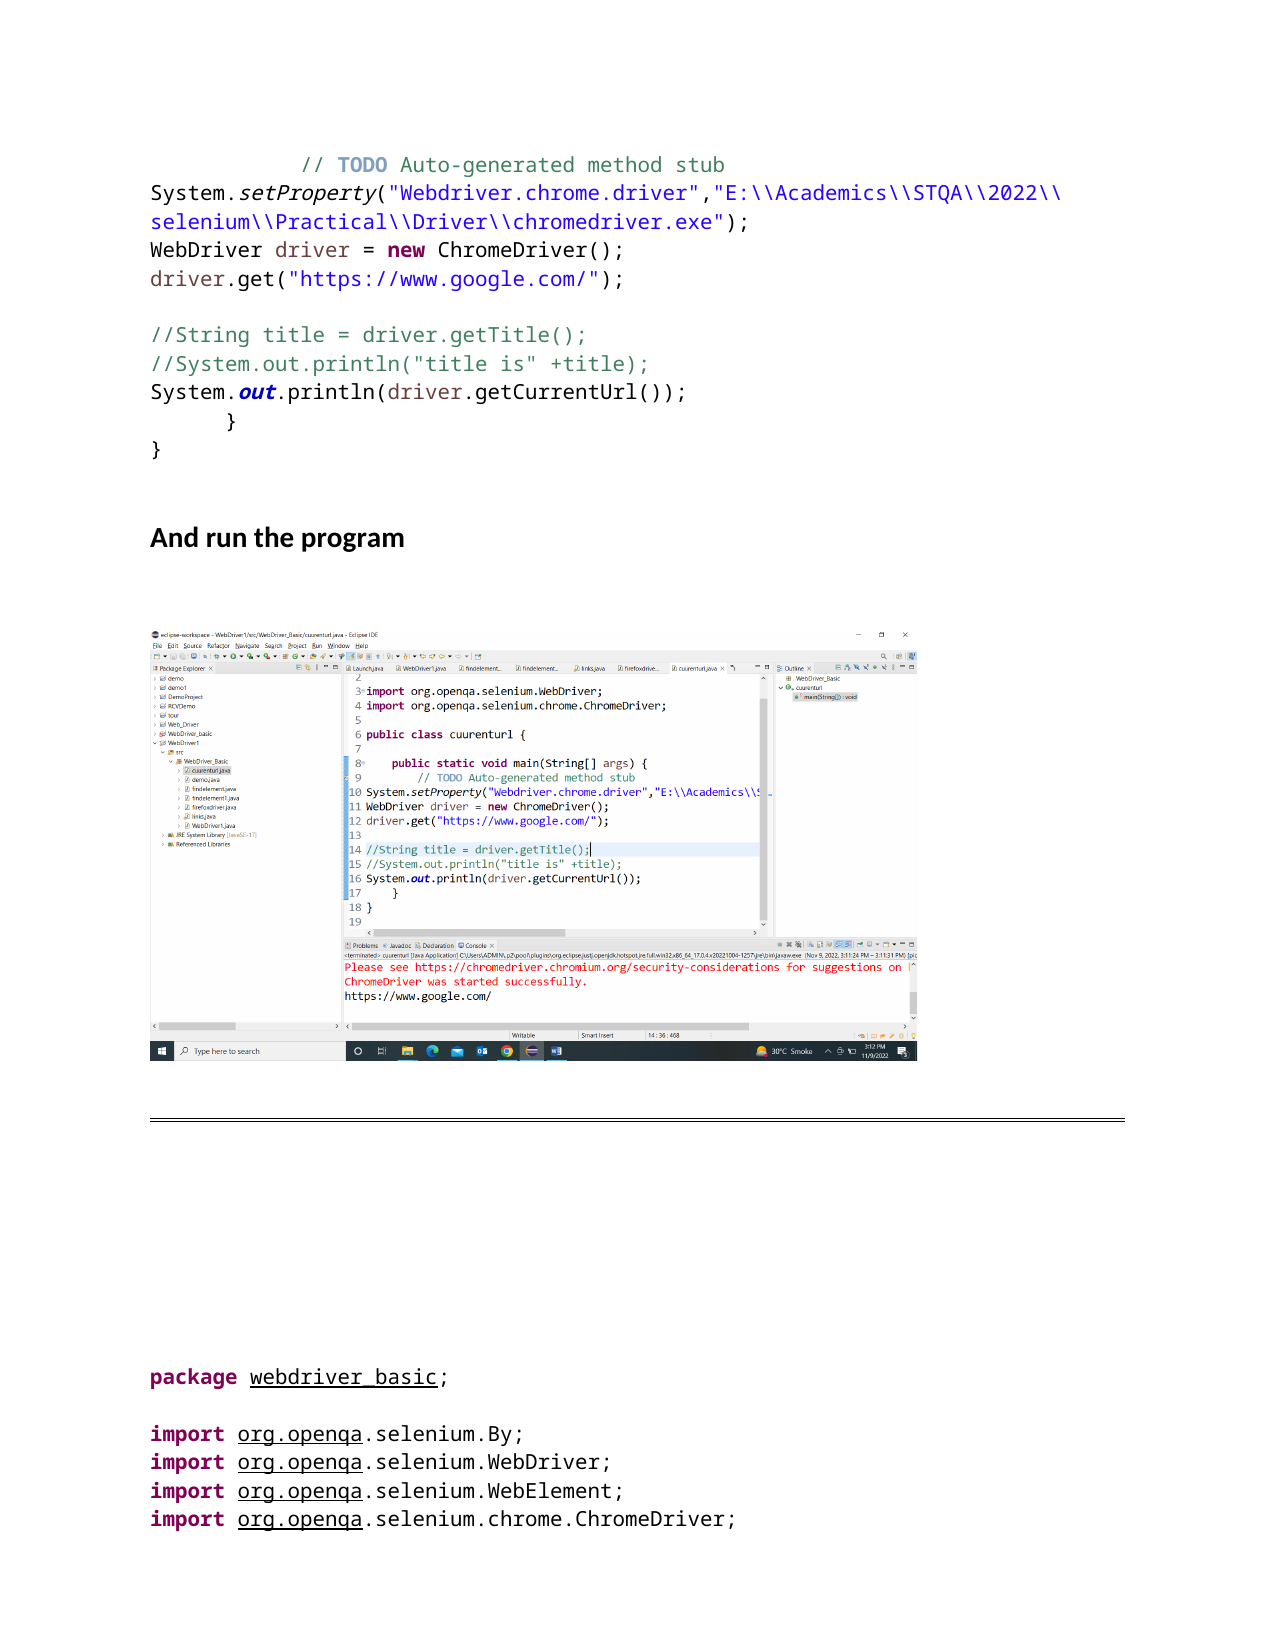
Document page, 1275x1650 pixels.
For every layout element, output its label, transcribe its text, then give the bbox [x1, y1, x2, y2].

text System.out.println(driver.getCurrentUrl()); [150, 377, 1125, 406]
text } [150, 406, 1125, 434]
text // TODO Auto-generated method stub [150, 150, 1125, 178]
text import org.openqa.selenium.WebDriver; [150, 1447, 1125, 1476]
text //System.out.println("title is" +title); [150, 349, 1125, 377]
text WebDriver driver = new ChromeDriver(); [150, 235, 1125, 264]
text } [150, 434, 1125, 463]
text driver.get("https://www.google.com/"); [150, 264, 1125, 292]
text System.setProperty("Webdriver.chrome.driver","E:\\Academics\\STQA\\2022\\selenium\\Practical\\Driver\\chromedriver.exe"); [150, 178, 1125, 235]
text //String title = driver.getTitle(); [150, 321, 1125, 349]
text import org.openqa.selenium.By; [150, 1419, 1125, 1447]
picture [150, 629, 918, 1061]
text import org.openqa.selenium.WebElement; [150, 1476, 1125, 1504]
text And run the program [150, 519, 1125, 555]
text package webdriver_basic; [150, 1362, 1125, 1391]
text import org.openqa.selenium.chrome.ChromeDriver; [150, 1504, 1125, 1533]
